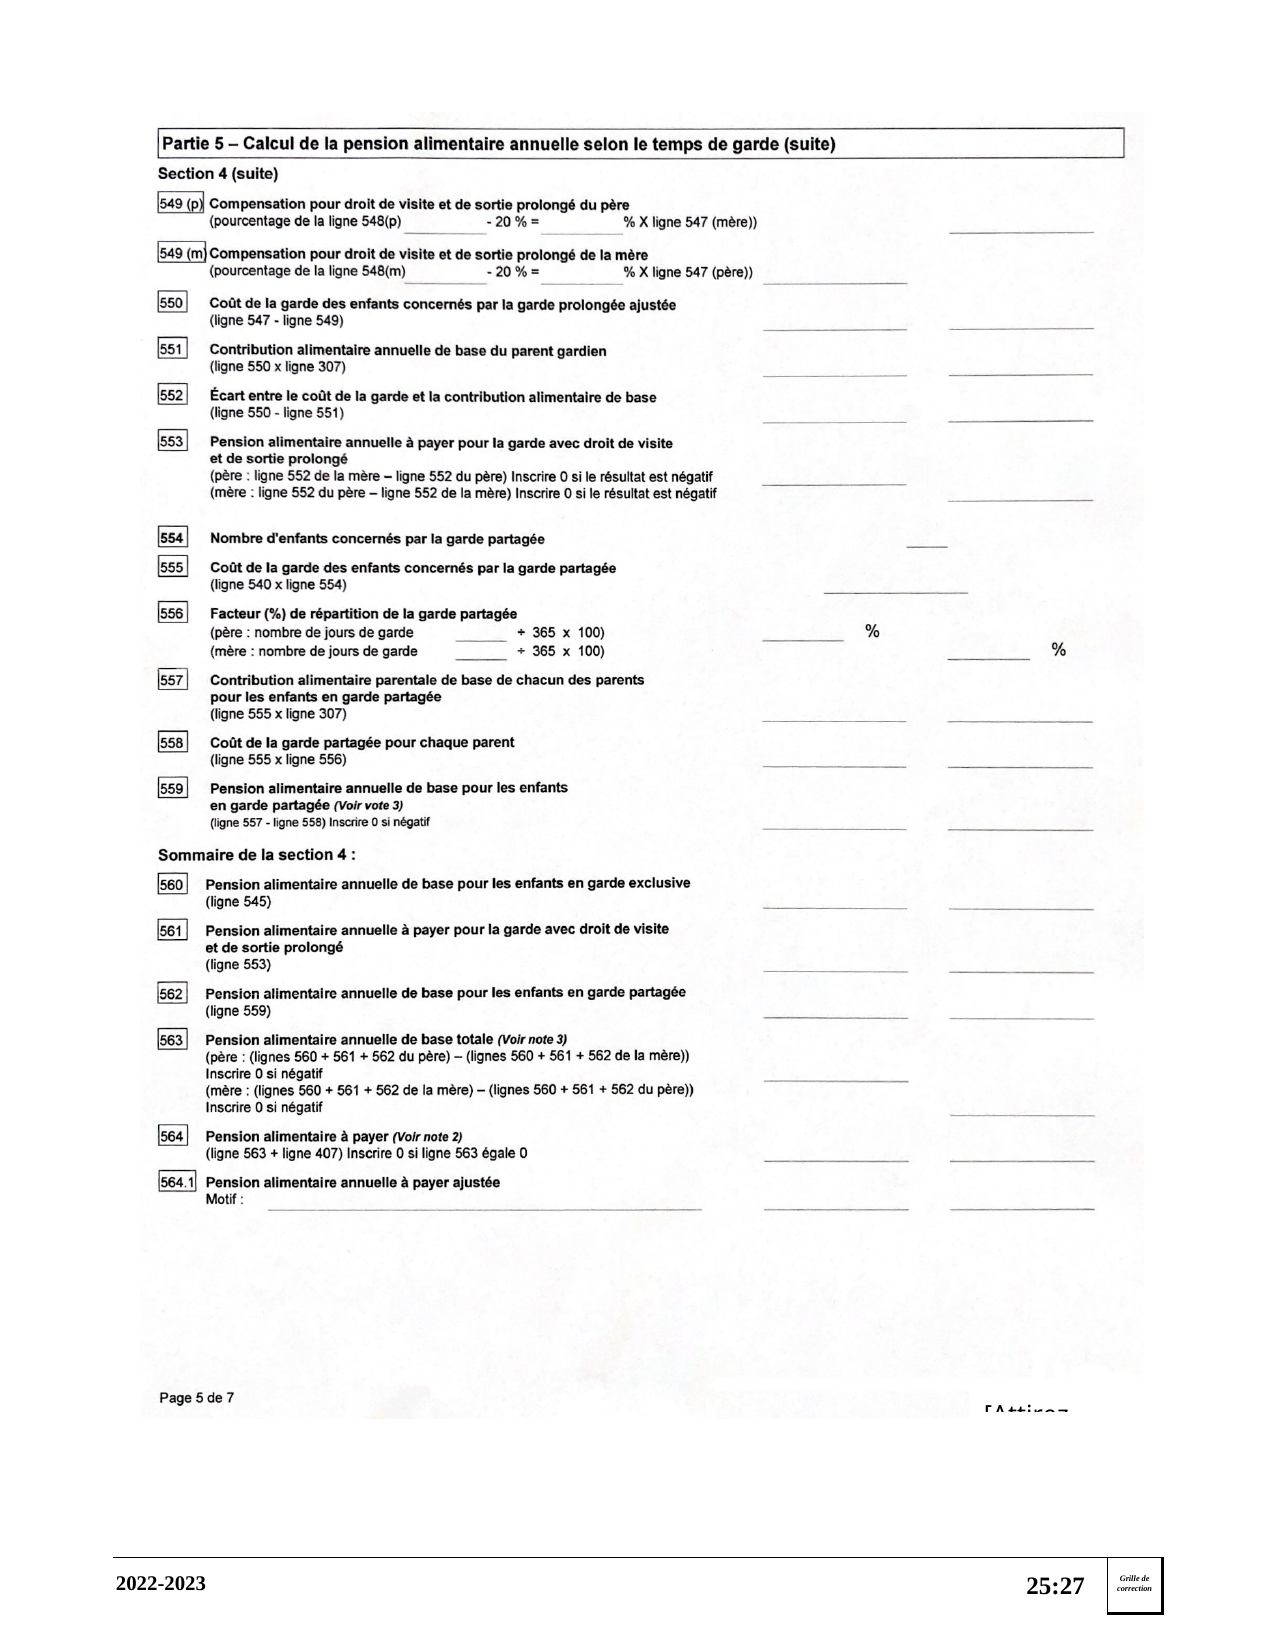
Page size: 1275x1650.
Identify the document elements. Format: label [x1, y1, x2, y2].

picture [140, 112, 1145, 1419]
